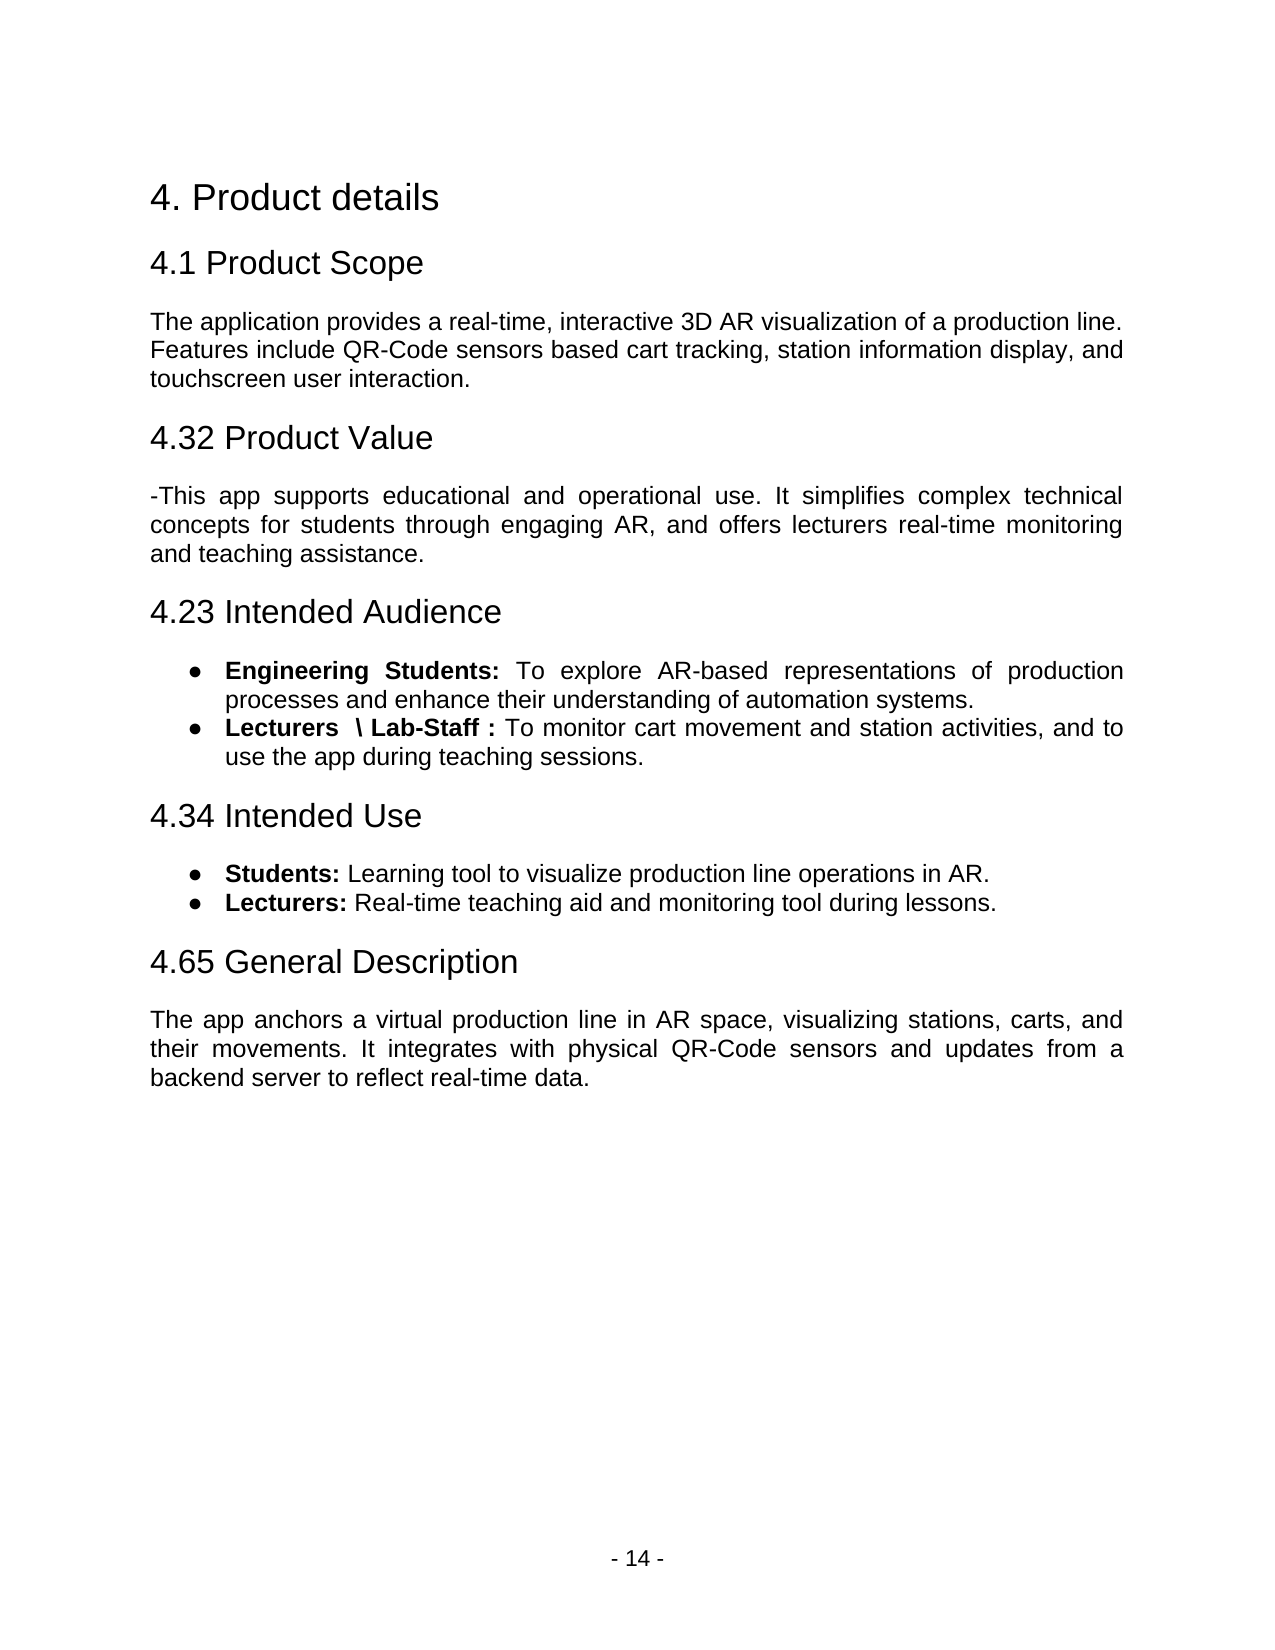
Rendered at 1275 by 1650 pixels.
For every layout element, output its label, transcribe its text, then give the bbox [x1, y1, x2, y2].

text -This app supports educational and operational use. It simplifies complex technical concepts for students through engaging AR, and offers lecturers real-time monitoring and teaching assistance. [150, 481, 1125, 567]
subtitle 4.1 Product Scope [150, 243, 1125, 282]
subtitle 4.34 Intended Use [150, 796, 1125, 834]
subtitle 4.65 General Description [150, 942, 1125, 980]
list Lecturers \ Lab-Staff : To monitor cart movement and station activities, and to use the app during teaching sessions. [187, 713, 1125, 771]
list Engineering Students: To explore AR-based representations of production processes and enhance their understanding of automation systems. [187, 656, 1125, 713]
list Lecturers: Real-time teaching aid and monitoring tool during lessons. [187, 888, 1125, 917]
subtitle 4.23 Intended Audience [150, 592, 1125, 631]
text The app anchors a virtual production line in AR space, visualizing stations, carts, and their movements. It integrates with physical QR-Code sensors and updates from a backend server to reflect real-time data. [150, 1005, 1125, 1092]
subtitle 4. Product details [150, 175, 1125, 218]
list Students: Learning tool to visualize production line operations in AR. [187, 859, 1125, 888]
text The application provides a real-time, interactive 3D AR visualization of a production line. Features include QR-Code sensors based cart tracking, station information display, and touchscreen user interaction. [150, 307, 1125, 393]
subtitle 4.32 Product Value [150, 418, 1125, 456]
